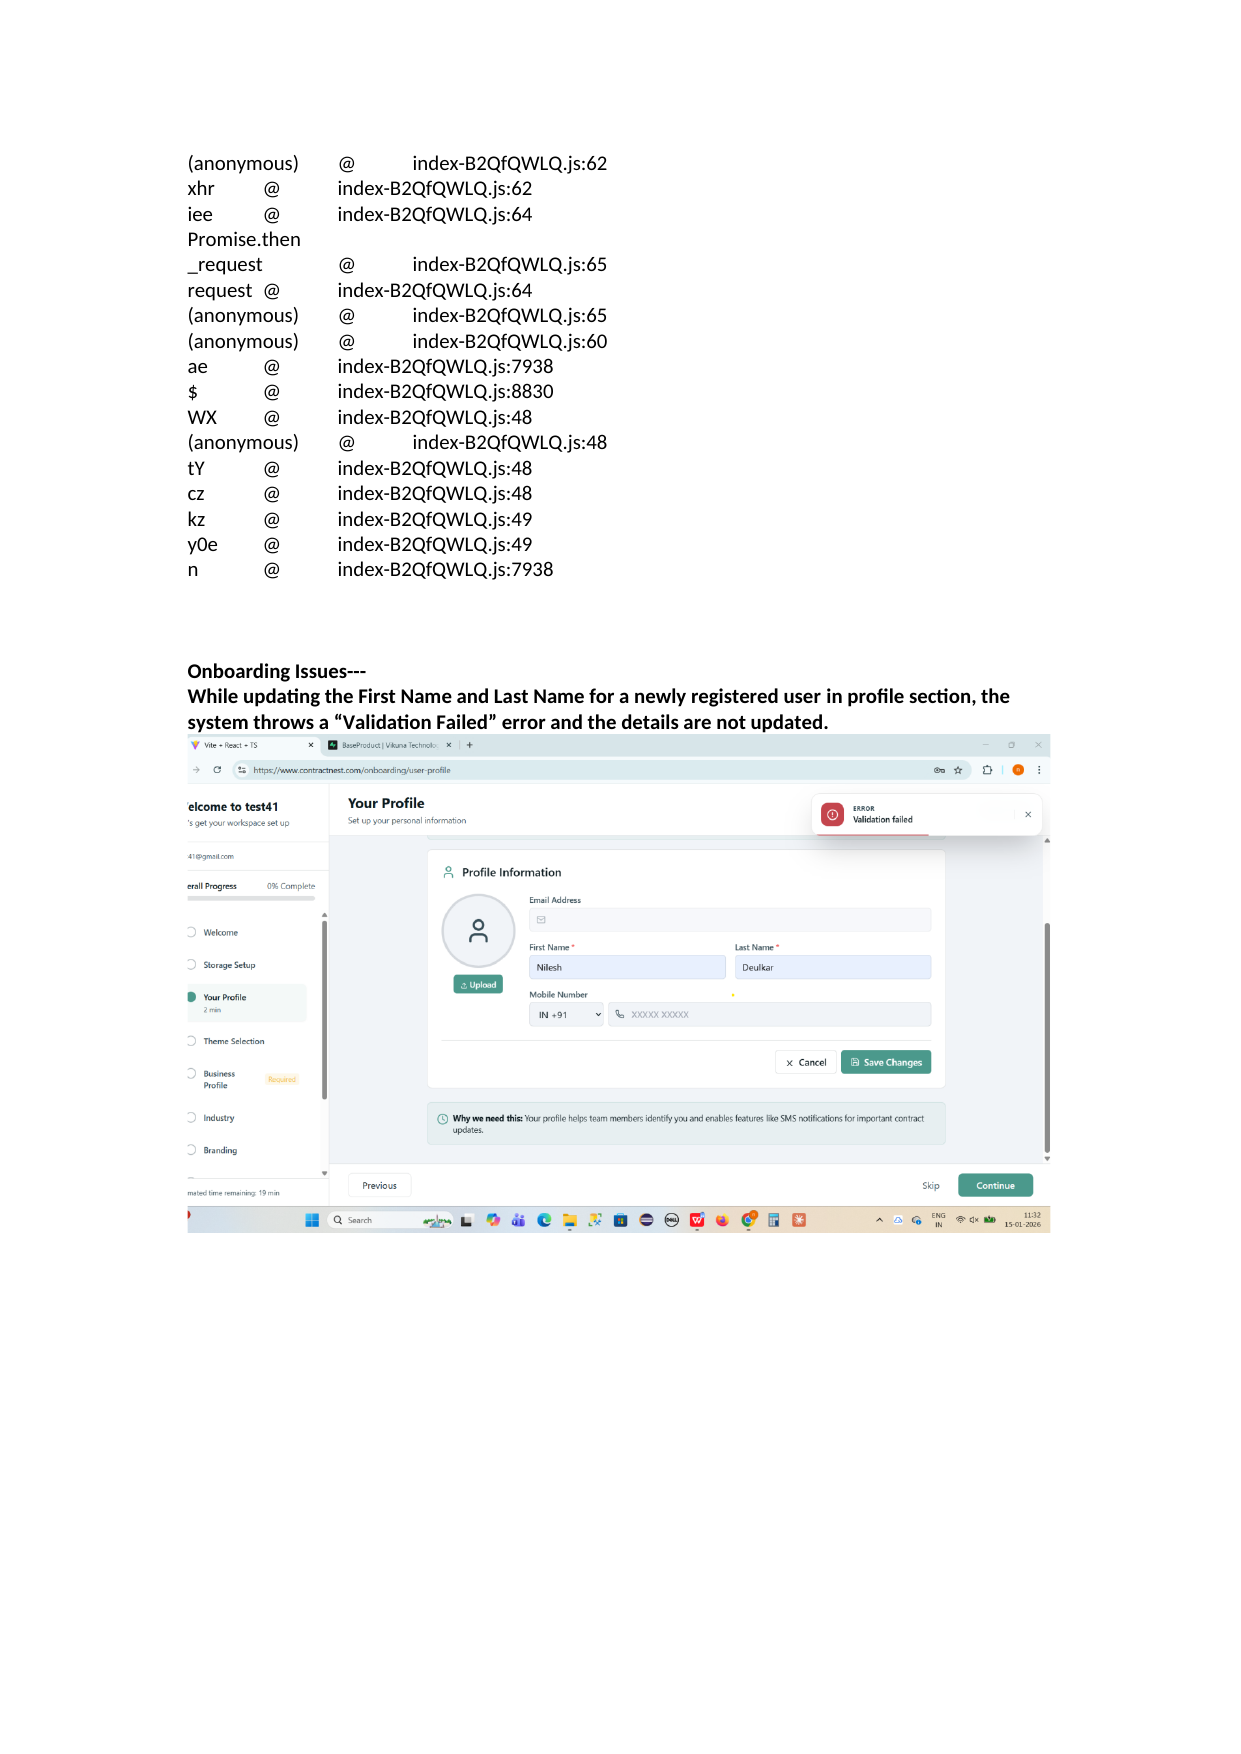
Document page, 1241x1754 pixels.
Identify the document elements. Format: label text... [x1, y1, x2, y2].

text _request @ index-B2QfQWLQ.js:65 [187, 252, 1053, 277]
text ae @ index-B2QfQWLQ.js:7938 [187, 353, 1053, 379]
text (anonymous) @ index-B2QfQWLQ.js:60 [187, 328, 1053, 353]
text tY @ index-B2QfQWLQ.js:48 [187, 455, 1053, 480]
text (anonymous) @ index-B2QfQWLQ.js:62 [187, 150, 1053, 175]
text Onboarding Issues--- [187, 658, 1053, 684]
picture [187, 734, 1051, 1233]
text cz @ index-B2QfQWLQ.js:48 [187, 480, 1053, 506]
text WX @ index-B2QfQWLQ.js:48 [187, 404, 1053, 429]
text (anonymous) @ index-B2QfQWLQ.js:48 [187, 429, 1053, 455]
text iee @ index-B2QfQWLQ.js:64 [187, 201, 1053, 226]
text n @ index-B2QfQWLQ.js:7938 [187, 557, 1053, 582]
text $ @ index-B2QfQWLQ.js:8830 [187, 379, 1053, 404]
text Promise.then [187, 226, 1053, 252]
text (anonymous) @ index-B2QfQWLQ.js:65 [187, 302, 1053, 328]
text kz @ index-B2QfQWLQ.js:49 [187, 506, 1053, 531]
text request @ index-B2QfQWLQ.js:64 [187, 277, 1053, 302]
text y0e @ index-B2QfQWLQ.js:49 [187, 531, 1053, 557]
text While updating the First Name and Last Name for a newly registered user in profile section, the system throws a “Validation Failed” error and the details are not updated. [187, 684, 1053, 734]
text xhr @ index-B2QfQWLQ.js:62 [187, 175, 1053, 201]
